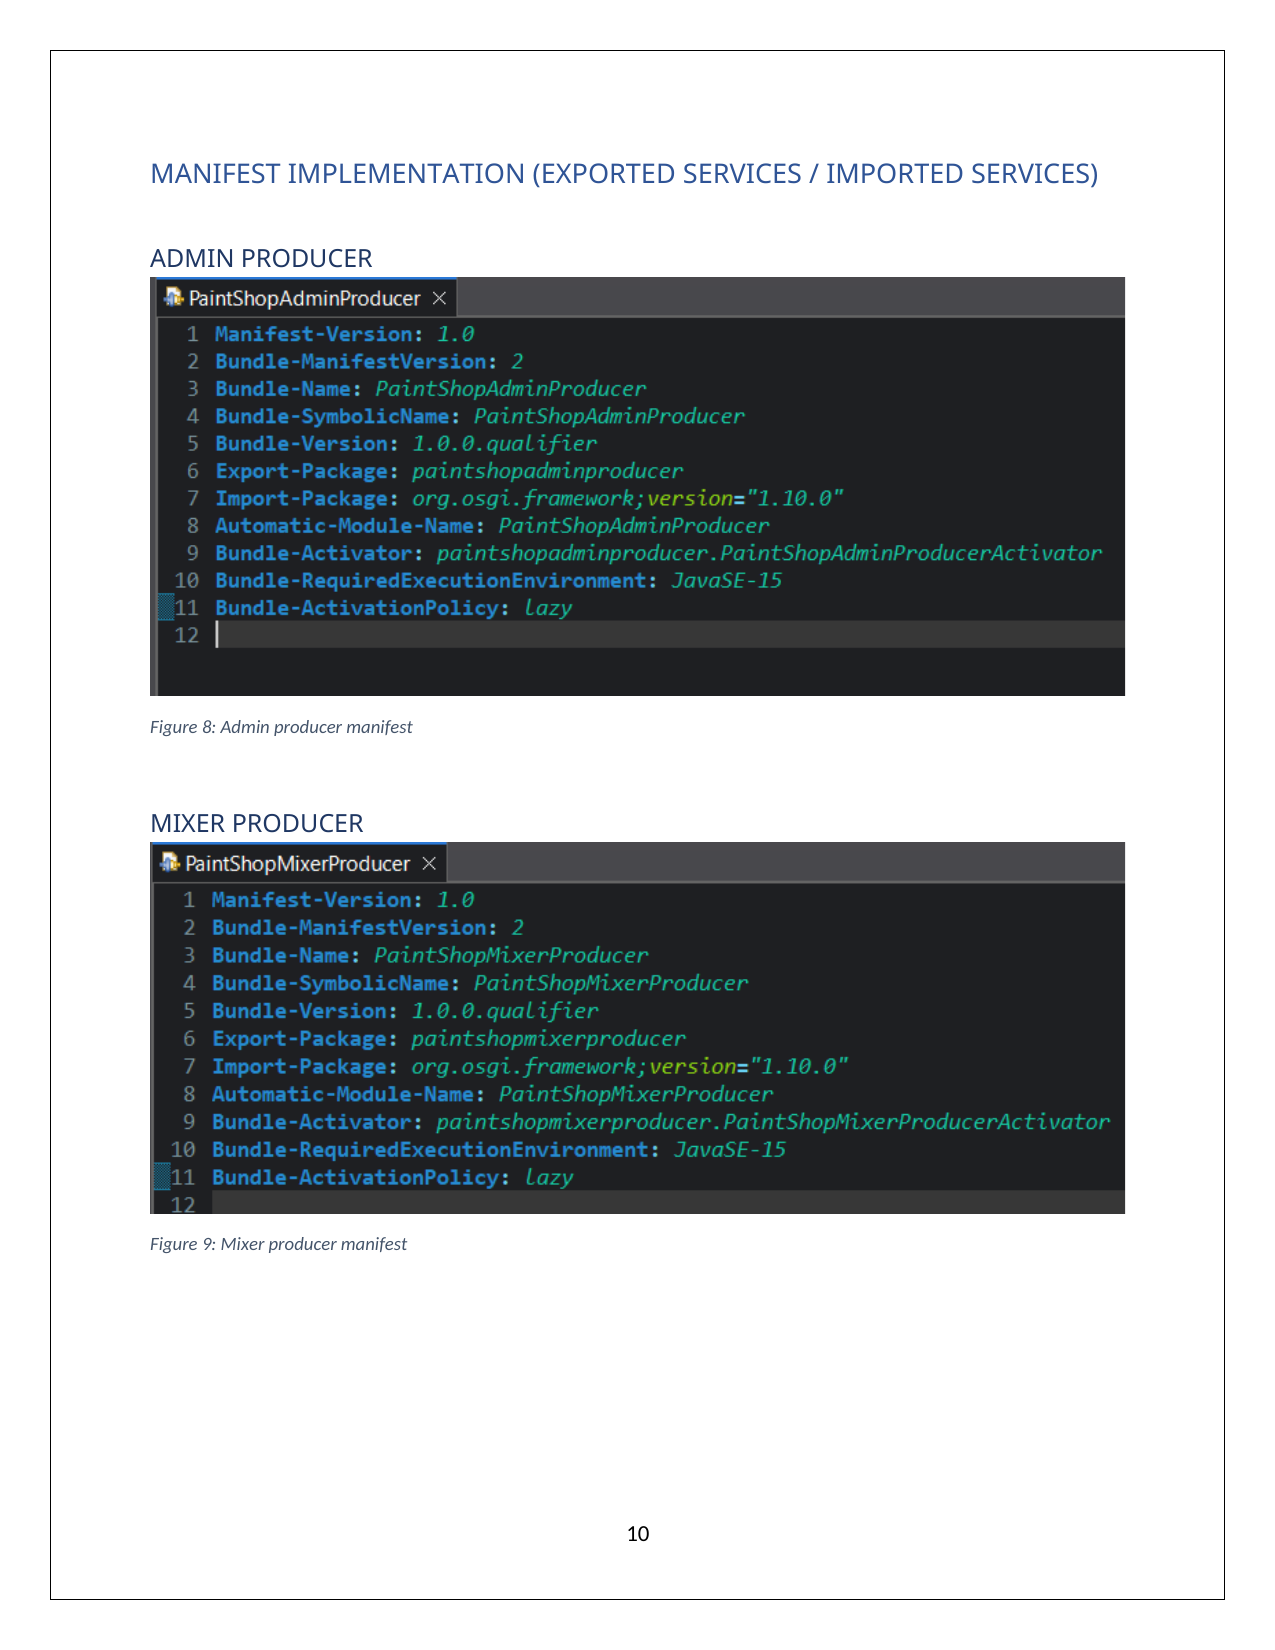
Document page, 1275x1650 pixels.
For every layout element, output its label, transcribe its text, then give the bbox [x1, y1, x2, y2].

text Figure 8: Admin producer manifest [150, 715, 1125, 738]
subtitle ADMIN PRODUCER [150, 241, 1125, 275]
picture [150, 277, 1125, 696]
subtitle MANIFEST IMPLEMENTATION (EXPORTED SERVICES / IMPORTED SERVICES) [150, 154, 1125, 191]
text Figure 9: Mixer producer manifest [150, 1232, 1125, 1255]
picture [150, 842, 1125, 1214]
subtitle MIXER PRODUCER [150, 806, 1125, 839]
